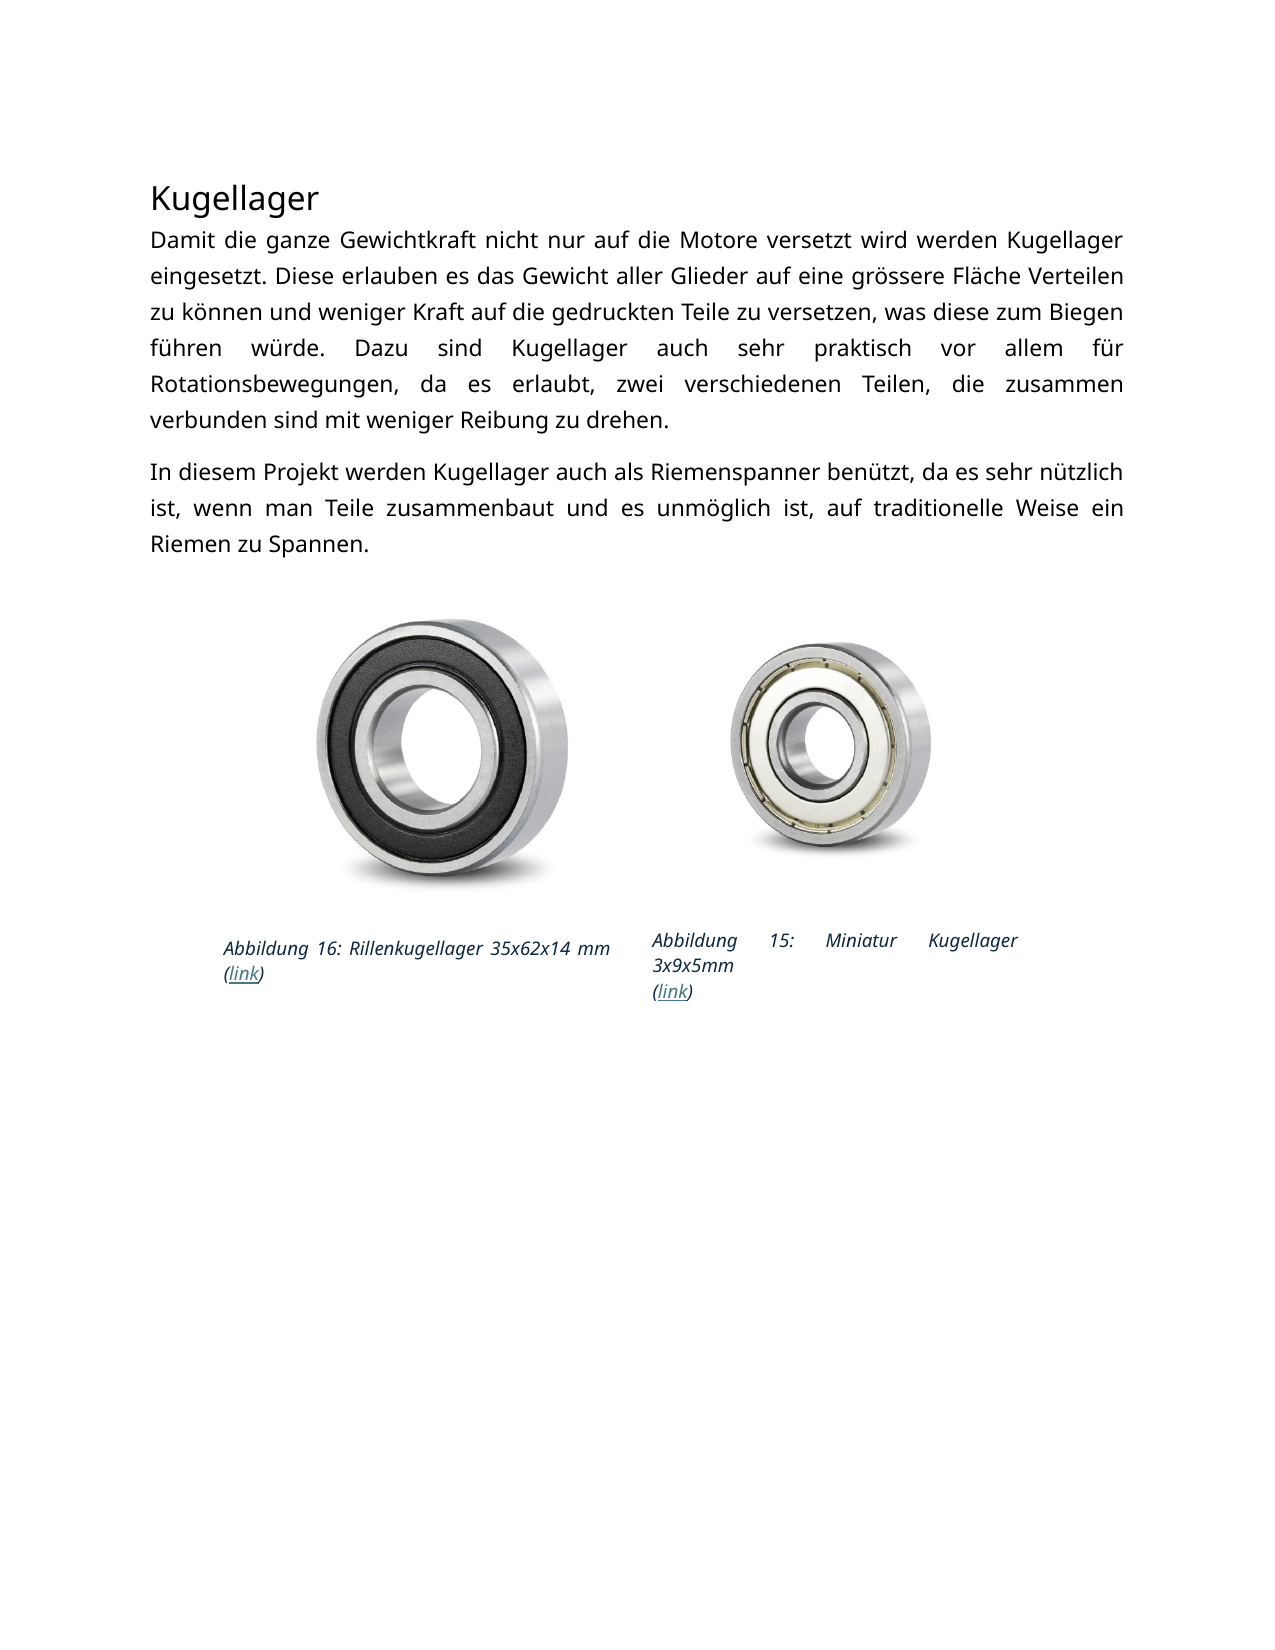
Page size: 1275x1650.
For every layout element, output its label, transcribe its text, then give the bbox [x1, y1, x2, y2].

text In diesem Projekt werden Kugellager auch als Riemenspanner benützt, da es sehr nützlich ist, wenn man Teile zusammenbaut und es unmöglich ist, auf traditionelle Weise ein Riemen zu Spannen. [150, 456, 1125, 559]
text Damit die ganze Gewichtkraft nicht nur auf die Motore versetzt wird werden Kugellager eingesetzt. Diese erlauben es das Gewicht aller Glieder auf eine grössere Fläche Verteilen zu können und weniger Kraft auf die gedruckten Teile zu versetzen, was diese zum Biegen führen würde. Dazu sind Kugellager auch sehr praktisch vor allem für Rotationsbewegungen, da es erlaubt, zwei verschiedenen Teilen, die zusammen verbunden sind mit weniger Reibung zu drehen. [150, 224, 1125, 435]
subtitle Kugellager [150, 175, 1125, 220]
picture [706, 618, 957, 869]
picture [284, 589, 599, 905]
